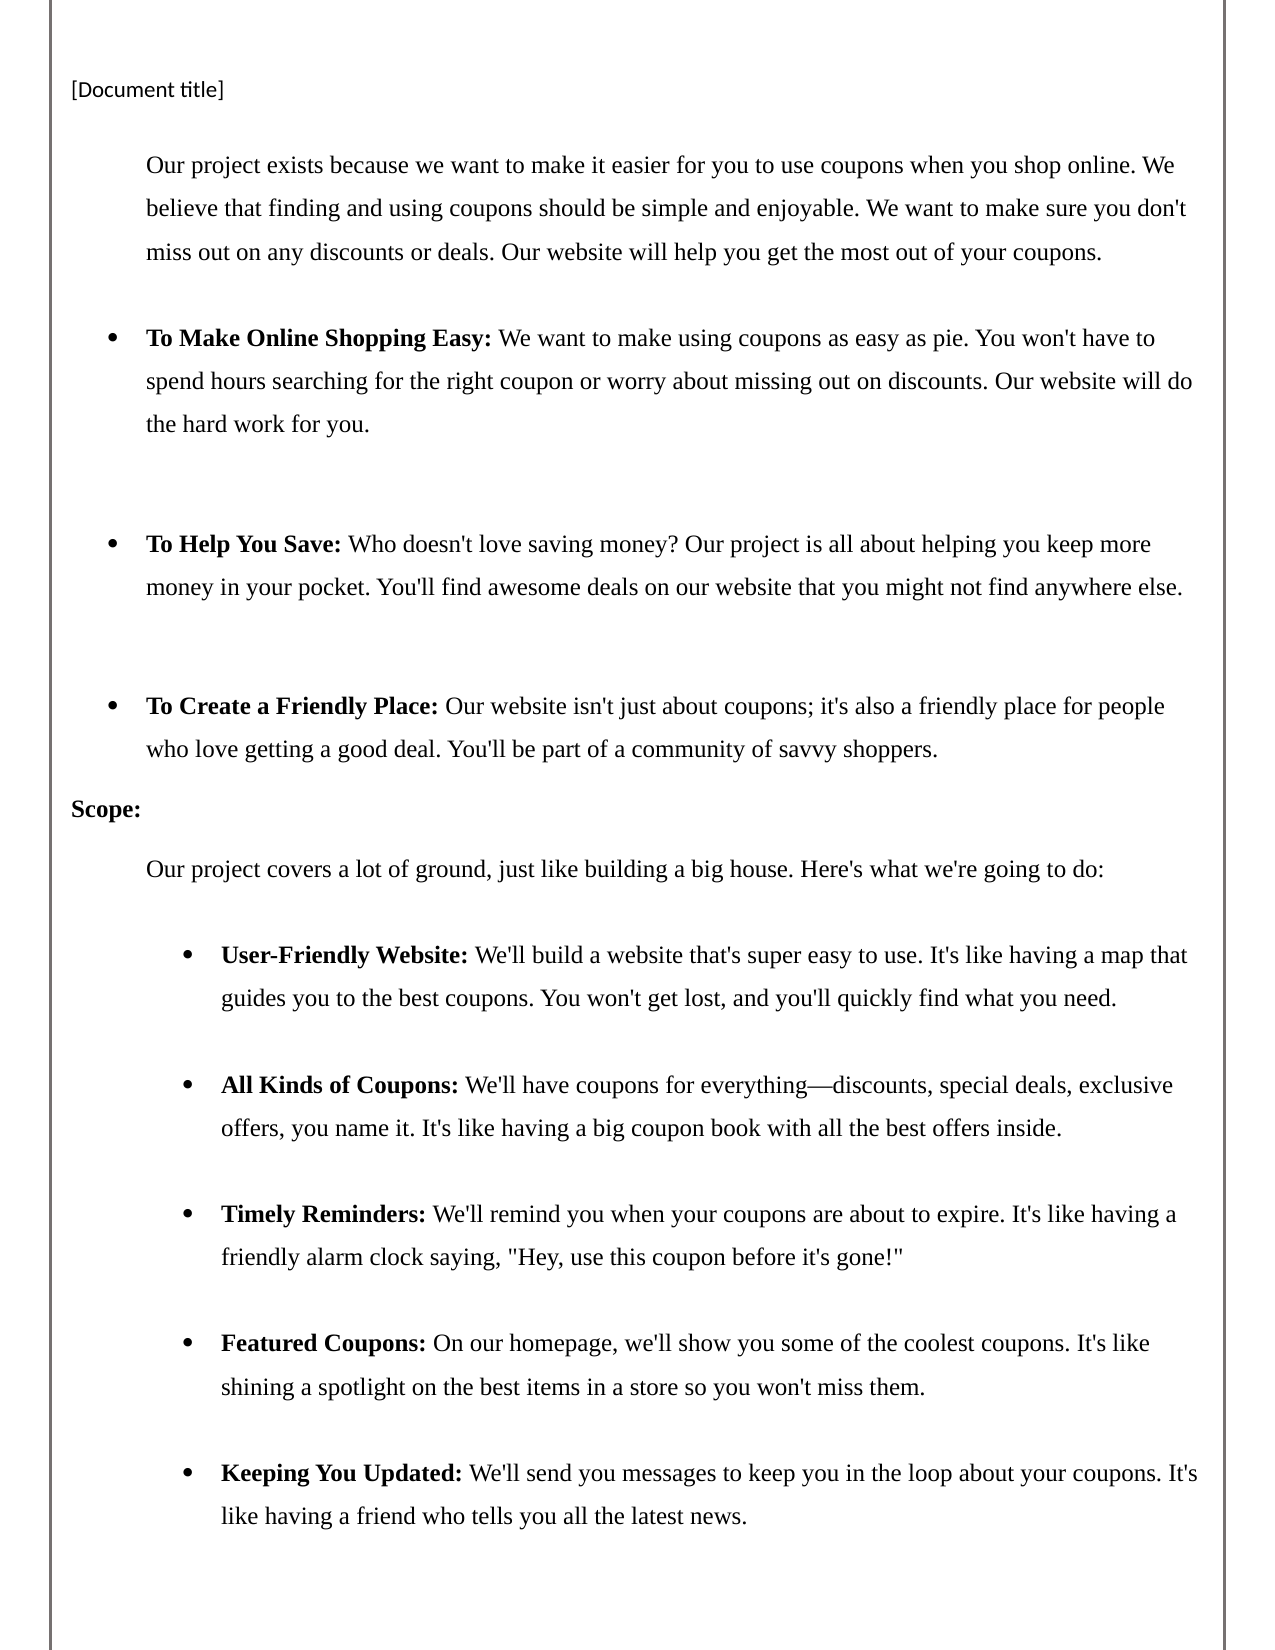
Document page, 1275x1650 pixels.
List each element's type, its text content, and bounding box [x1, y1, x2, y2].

list Keeping You Updated: We'll send you messages to keep you in the loop about your coupons. It's like having a friend who tells you all the latest news. [183, 1458, 1200, 1530]
list Our project covers a lot of ground, just like building a big house. Here's what we're going to do: [146, 854, 1200, 883]
list To Make Online Shopping Easy: We want to make using coupons as easy as pie. You won't have to spend hours searching for the right coupon or worry about missing out on discounts. Our website will do the hard work for you. [108, 323, 1200, 438]
list Timely Reminders: We'll remind you when your coupons are about to expire. It's like having a friendly alarm clock saying, "Hey, use this coupon before it's gone!" [183, 1199, 1200, 1271]
text Scope: [71, 794, 1200, 823]
list Featured Coupons: On our homepage, we'll show you some of the coolest coupons. It's like shining a spotlight on the best items in a store so you won't miss them. [183, 1328, 1200, 1400]
list To Help You Save: Who doesn't love saving money? Our project is all about helping you keep more money in your pocket. You'll find awesome deals on our website that you might not find anywhere else. [108, 529, 1200, 601]
list Our project exists because we want to make it easier for you to use coupons when you shop online. We believe that finding and using coupons should be simple and enjoyable. We want to make sure you don't miss out on any discounts or deals. Our website will help you get the most out of your coupons. [146, 150, 1200, 265]
list User-Friendly Website: We'll build a website that's super easy to use. It's like having a map that guides you to the best coupons. You won't get lost, and you'll quickly find what you need. [183, 940, 1200, 1012]
list All Kinds of Coupons: We'll have coupons for everything—discounts, special deals, exclusive offers, you name it. It's like having a big coupon book with all the best offers inside. [183, 1070, 1200, 1142]
list To Create a Friendly Place: Our website isn't just about coupons; it's also a friendly place for people who love getting a good deal. You'll be part of a community of savvy shoppers. [108, 691, 1200, 763]
